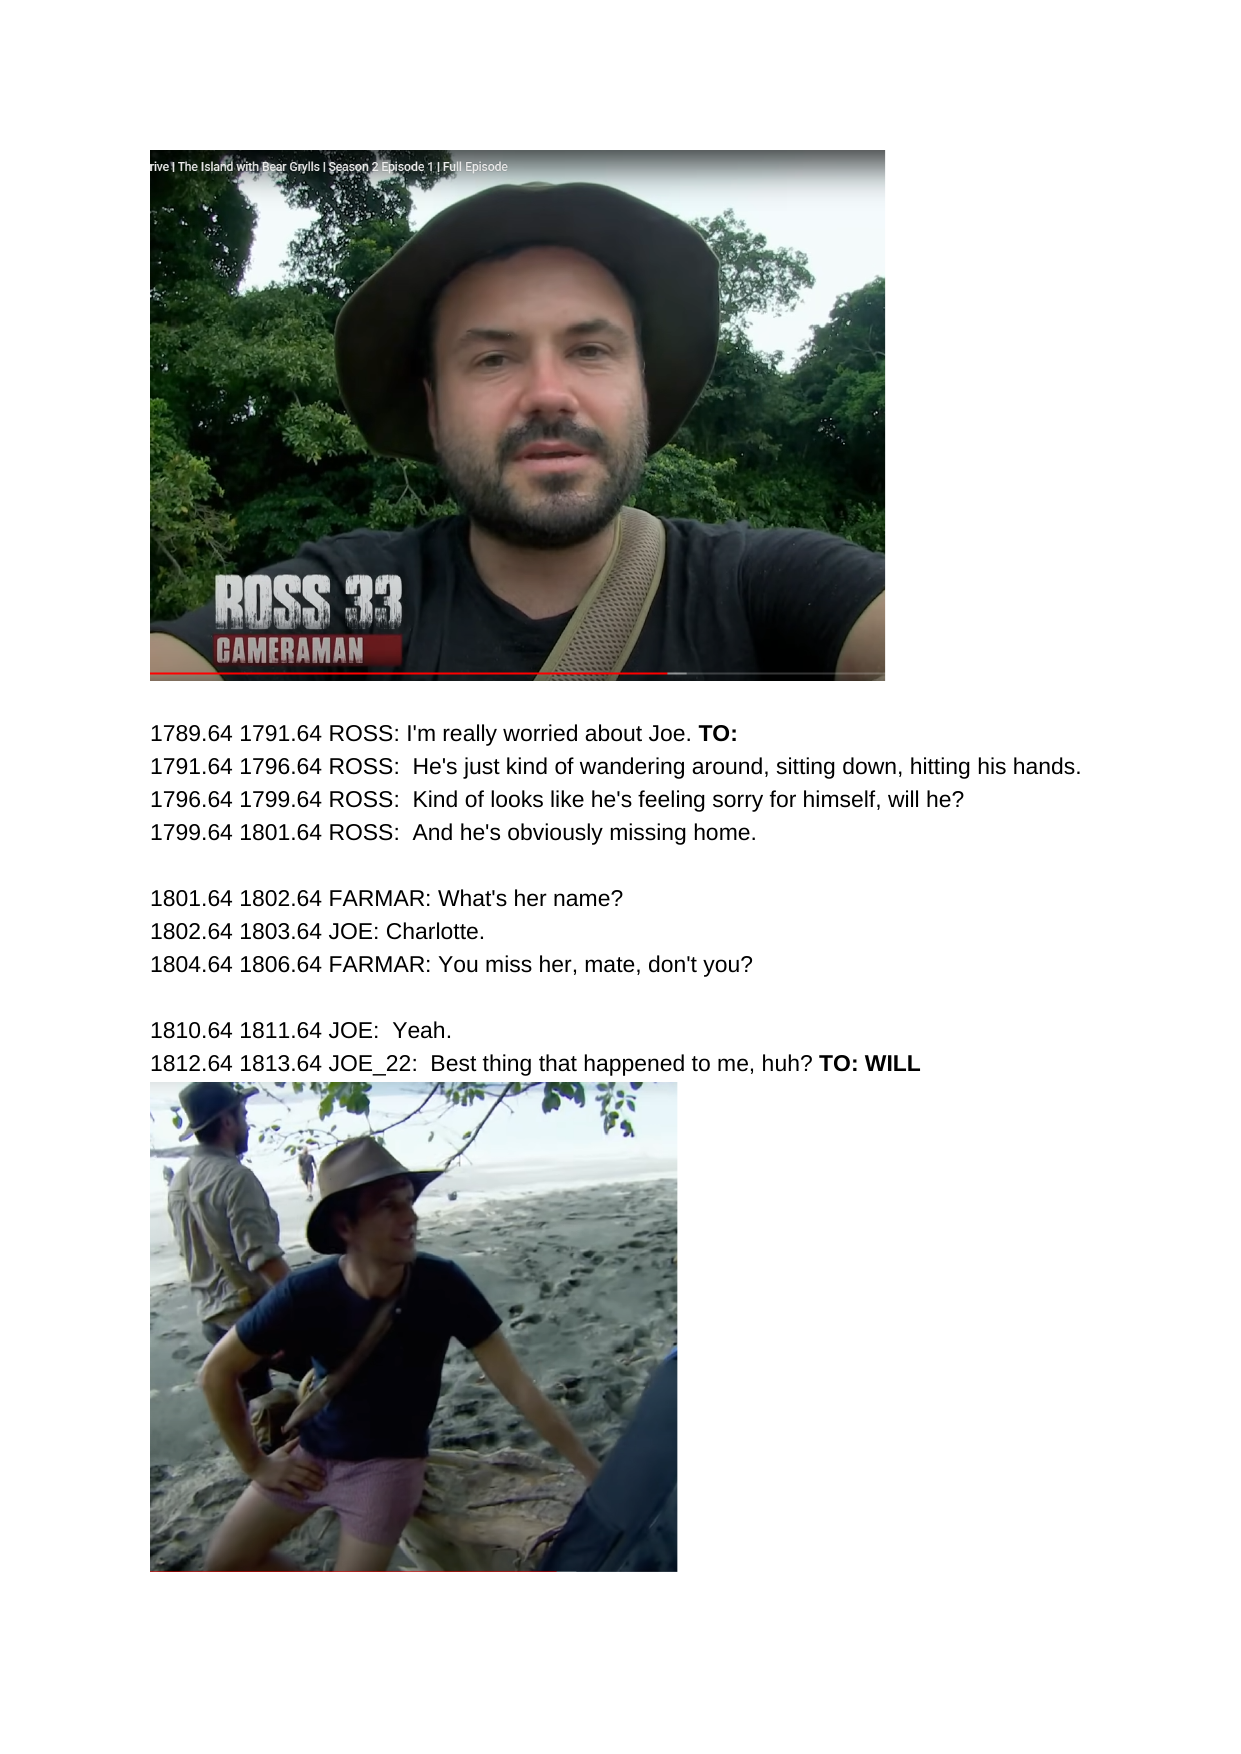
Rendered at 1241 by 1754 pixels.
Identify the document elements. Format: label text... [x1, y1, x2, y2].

text 1789.64 1791.64 ROSS: I'm really worried about Joe. TO: [150, 720, 1090, 747]
picture [150, 150, 886, 681]
text 1791.64 1796.64 ROSS: He's just kind of wandering around, sitting down, hitting his hands. [150, 753, 1090, 779]
text 1810.64 1811.64 JOE: Yeah. [150, 1017, 1090, 1043]
text 1812.64 1813.64 JOE_22: Best thing that happened to me, huh? TO: WILL [150, 1049, 1090, 1076]
text 1796.64 1799.64 ROSS: Kind of looks like he's feeling sorry for himself, will he? [150, 786, 1090, 812]
text 1804.64 1806.64 FARMAR: You miss her, mate, don't you? [150, 951, 1090, 977]
picture [150, 1082, 678, 1572]
text 1802.64 1803.64 JOE: Charlotte. [150, 918, 1090, 944]
text 1799.64 1801.64 ROSS: And he's obviously missing home. [150, 819, 1090, 845]
text 1801.64 1802.64 FARMAR: What's her name? [150, 885, 1090, 911]
